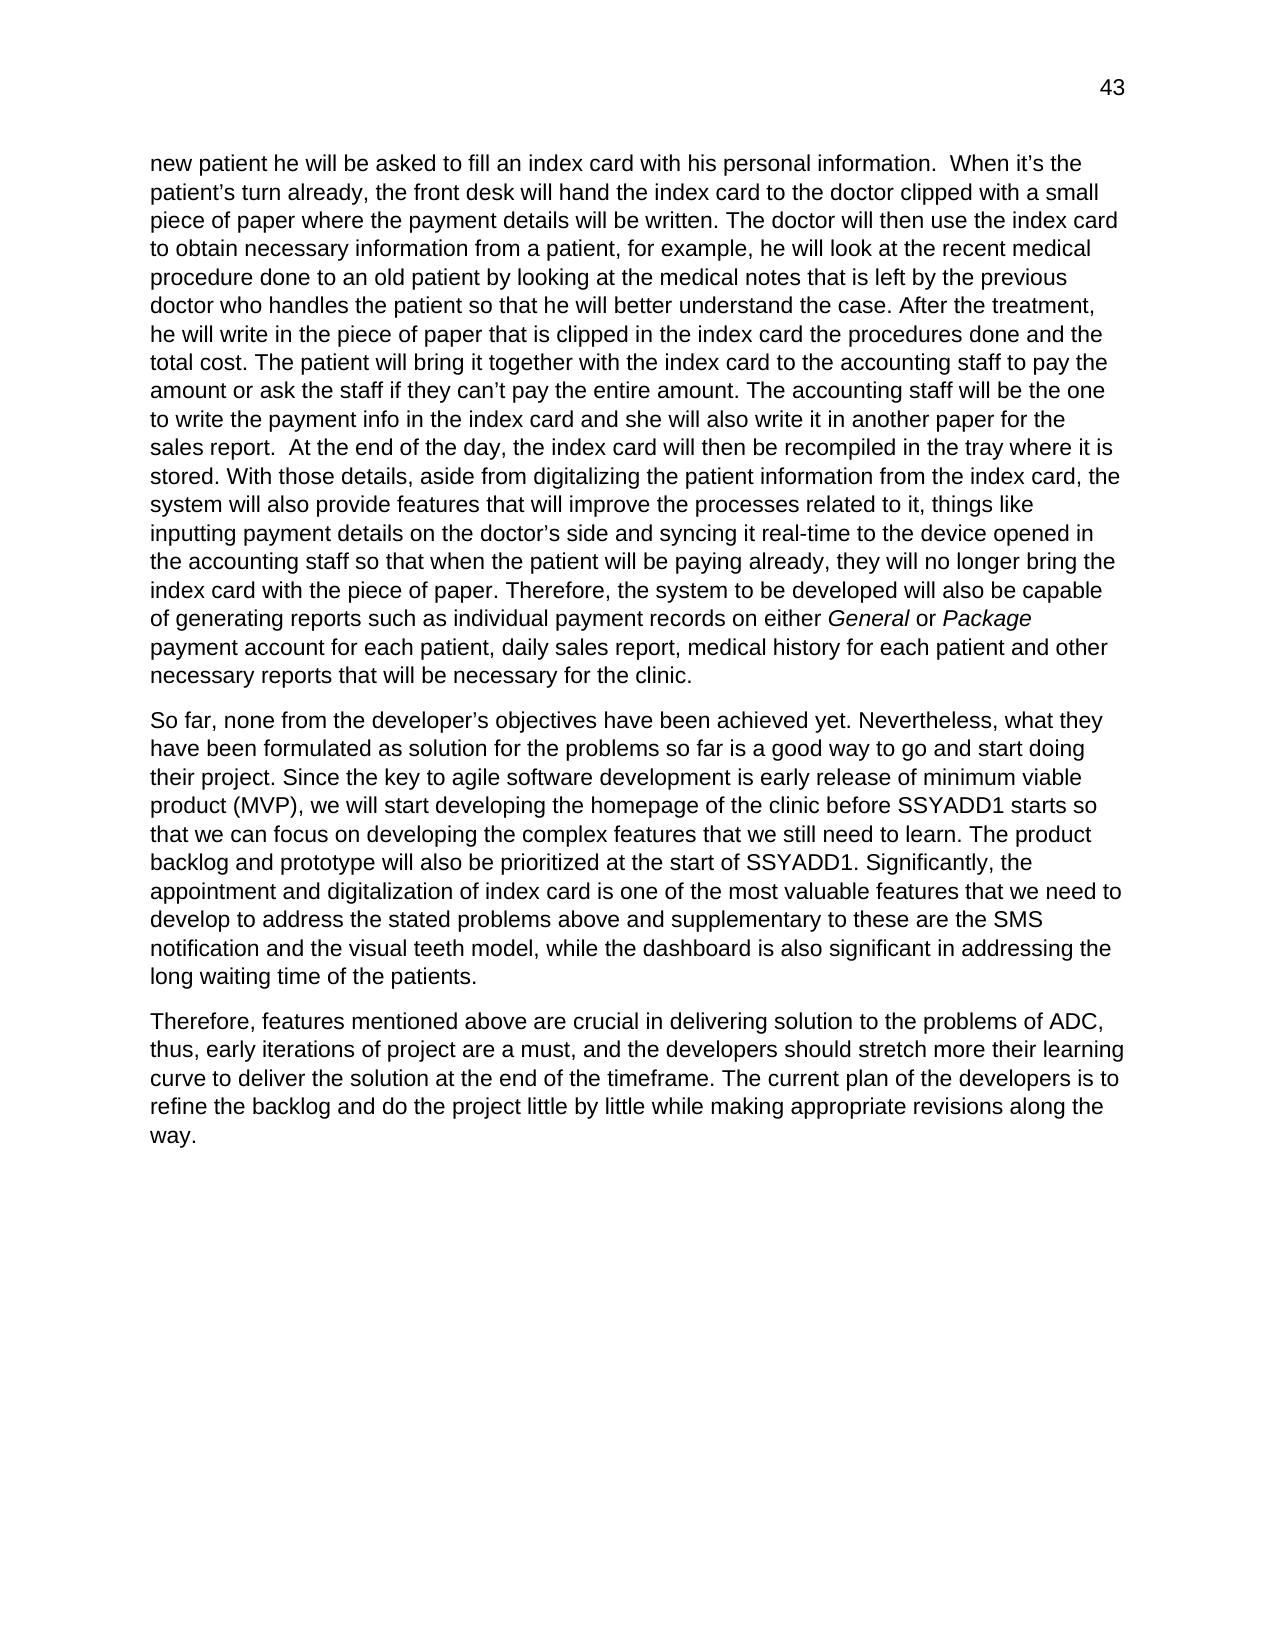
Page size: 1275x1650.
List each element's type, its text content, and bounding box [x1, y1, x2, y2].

text Therefore, features mentioned above are crucial in delivering solution to the problems of ADC, thus, early iterations of project are a must, and the developers should stretch more their learning curve to deliver the solution at the end of the timeframe. The current plan of the developers is to refine the backlog and do the project little by little while making appropriate revisions along the way. [150, 1008, 1125, 1148]
text So far, none from the developer’s objectives have been achieved yet. Nevertheless, what they have been formulated as solution for the problems so far is a good way to go and start doing their project. Since the key to agile software development is early release of minimum viable product (MVP), we will start developing the homepage of the clinic before SSYADD1 starts so that we can focus on developing the complex features that we still need to learn. The product backlog and prototype will also be prioritized at the start of SSYADD1. Significantly, the appointment and digitalization of index card is one of the most valuable features that we need to develop to address the stated problems above and supplementary to these are the SMS notification and the visual teeth model, while the dashboard is also significant in addressing the long waiting time of the patients. [150, 707, 1125, 989]
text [150, 150, 1125, 688]
